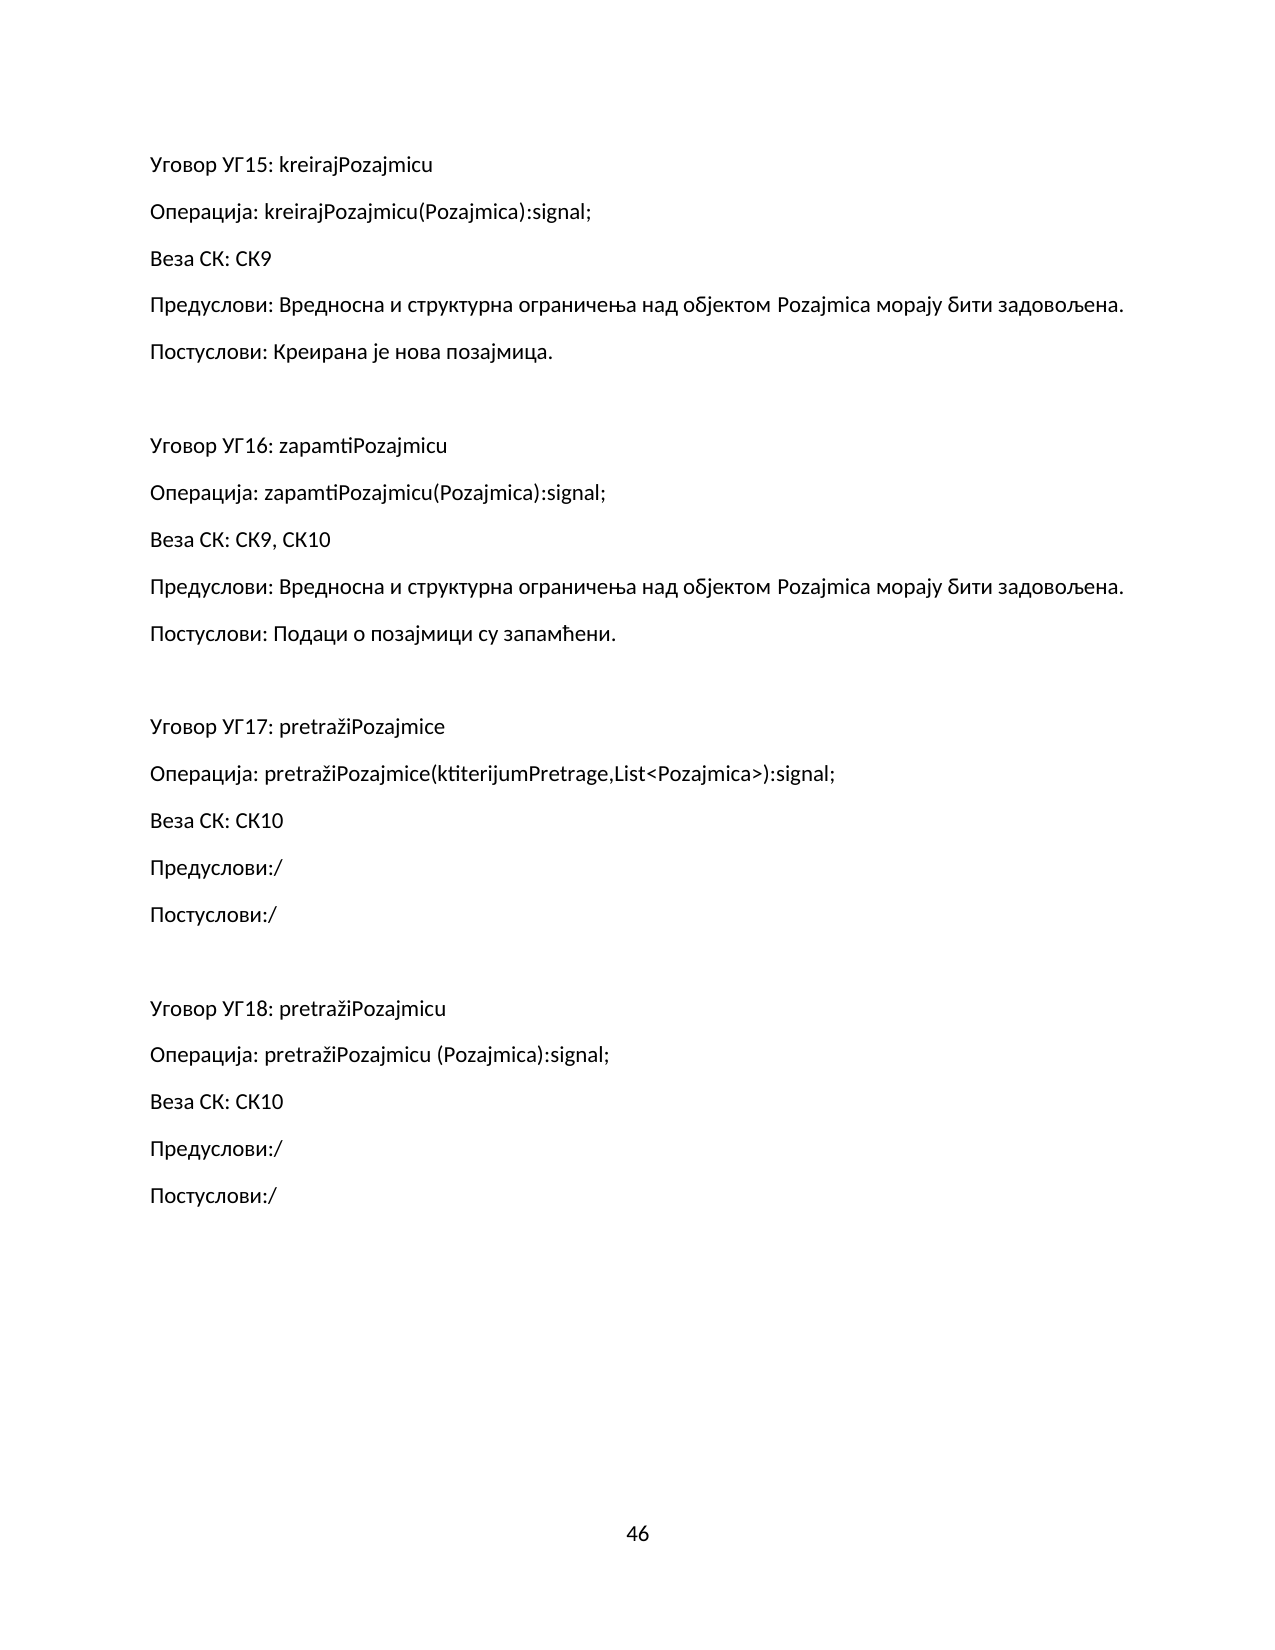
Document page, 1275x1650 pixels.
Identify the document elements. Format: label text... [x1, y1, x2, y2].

text Веза СК: СК10 [150, 806, 1125, 834]
text Предуслови:/ [150, 853, 1125, 881]
text Предуслови:/ [150, 1134, 1125, 1162]
text Постуслови:/ [150, 1181, 1125, 1209]
text Постуслови:/ [150, 900, 1125, 928]
text Уговор УГ16: zapamtiPozajmicu [150, 431, 1125, 459]
text Операција: pretražiPozajmice(ktiterijumPretrage,List<Pozajmica>):signal; [150, 759, 1125, 787]
text Уговор УГ17: pretražiPozajmice [150, 712, 1125, 741]
text Постуслови: Подаци о позајмици су запамћени. [150, 619, 1125, 647]
text Веза СК: СК9, СК10 [150, 525, 1125, 553]
text Уговор УГ15: kreirajPozajmicu [150, 150, 1125, 178]
text Уговор УГ18: pretražiPozajmicu [150, 994, 1125, 1022]
text Операција: kreirajPozajmicu(Pozajmica):signal; [150, 197, 1125, 225]
text Веза СК: СК10 [150, 1087, 1125, 1116]
text Операција: pretražiPozajmicu (Pozajmica):signal; [150, 1041, 1125, 1069]
text Веза СК: СК9 [150, 244, 1125, 272]
text Постуслови: Креирана је нова позајмица. [150, 337, 1125, 366]
text Предуслови: Вредносна и структурна ограничења над објектом Pozajmica морају бити задовољена. [150, 291, 1125, 319]
text Операција: zapamtiPozajmicu(Pozajmica):signal; [150, 478, 1125, 506]
text Предуслови: Вредносна и структурна ограничења над објектом Pozajmica морају бити задовољена. [150, 572, 1125, 600]
